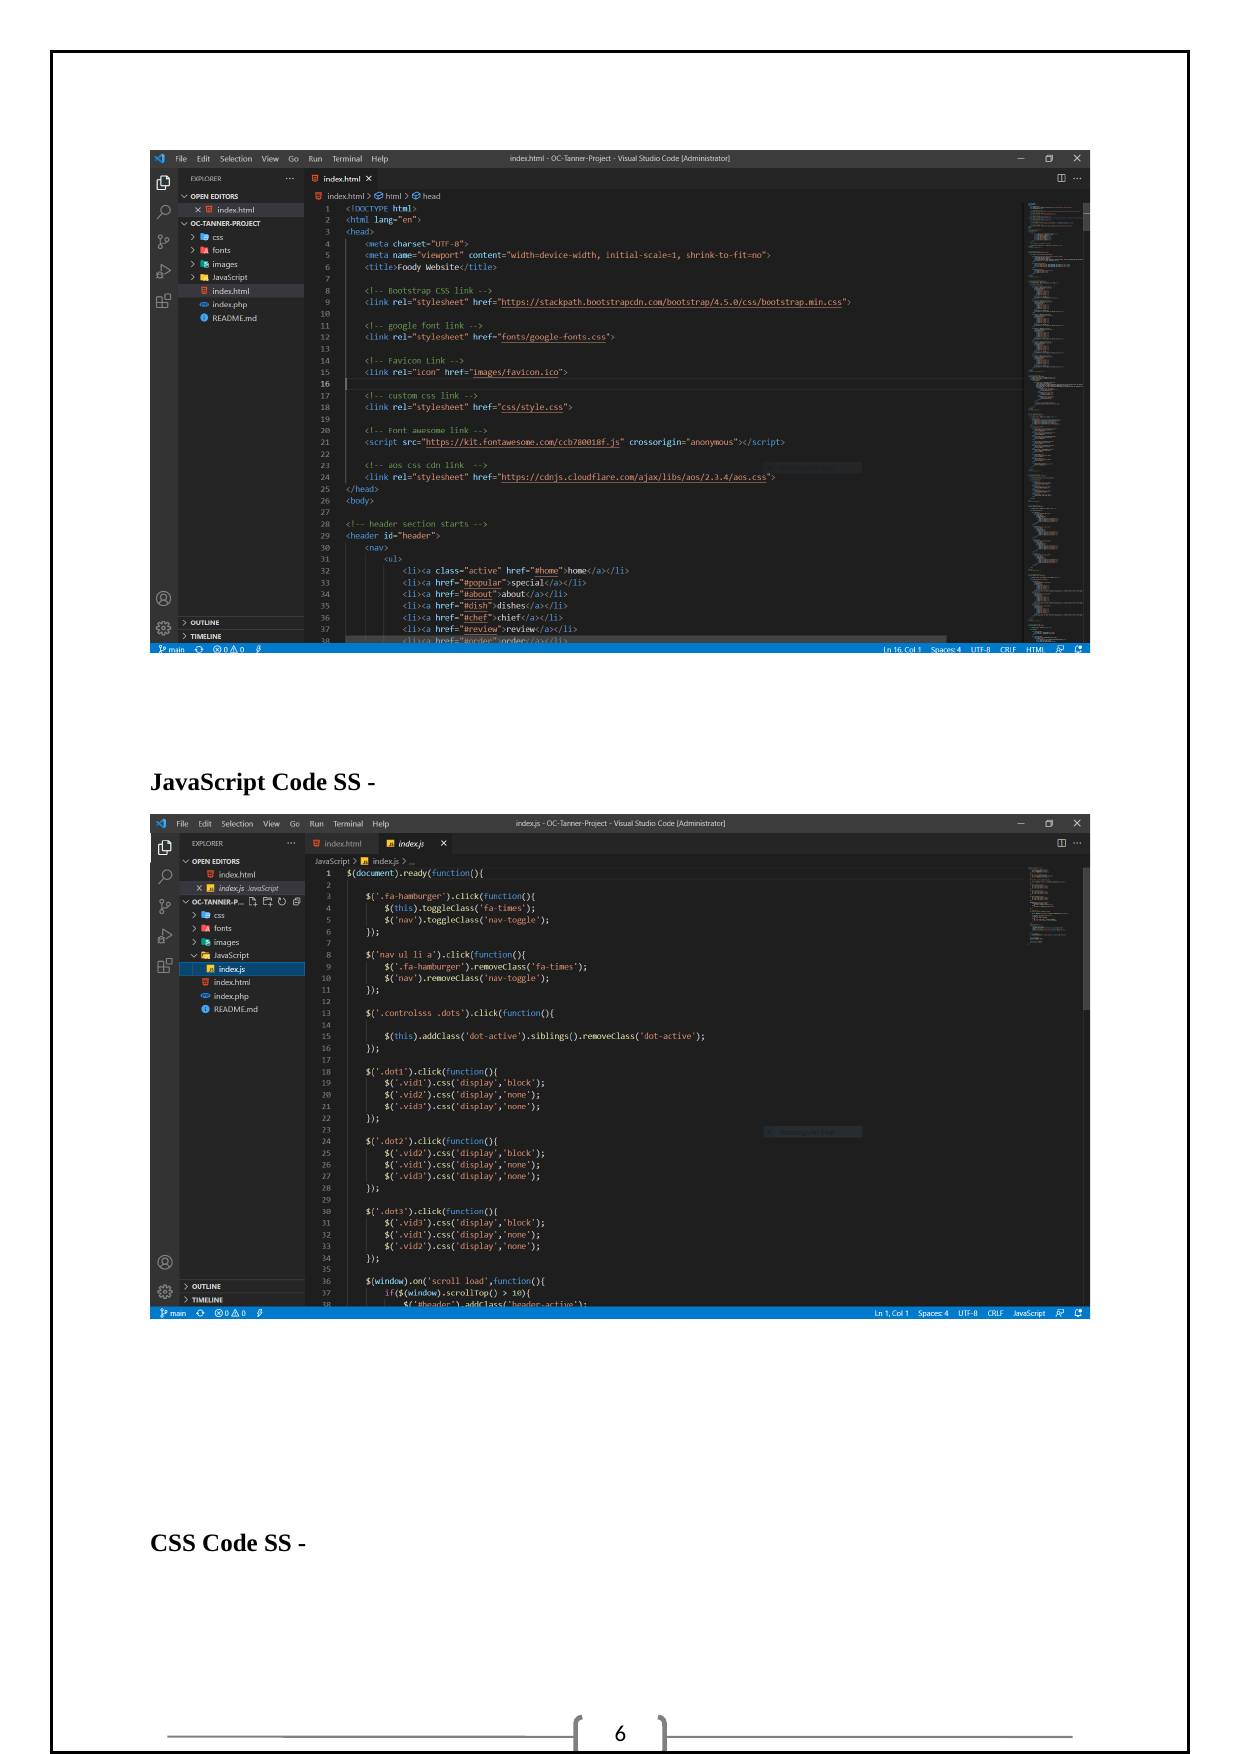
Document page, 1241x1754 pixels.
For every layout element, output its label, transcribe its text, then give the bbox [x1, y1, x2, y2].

text CSS Code SS - [150, 1528, 1090, 1557]
picture [150, 814, 1091, 1319]
picture [150, 150, 1091, 653]
text JavaScript Code SS - [150, 767, 1090, 795]
